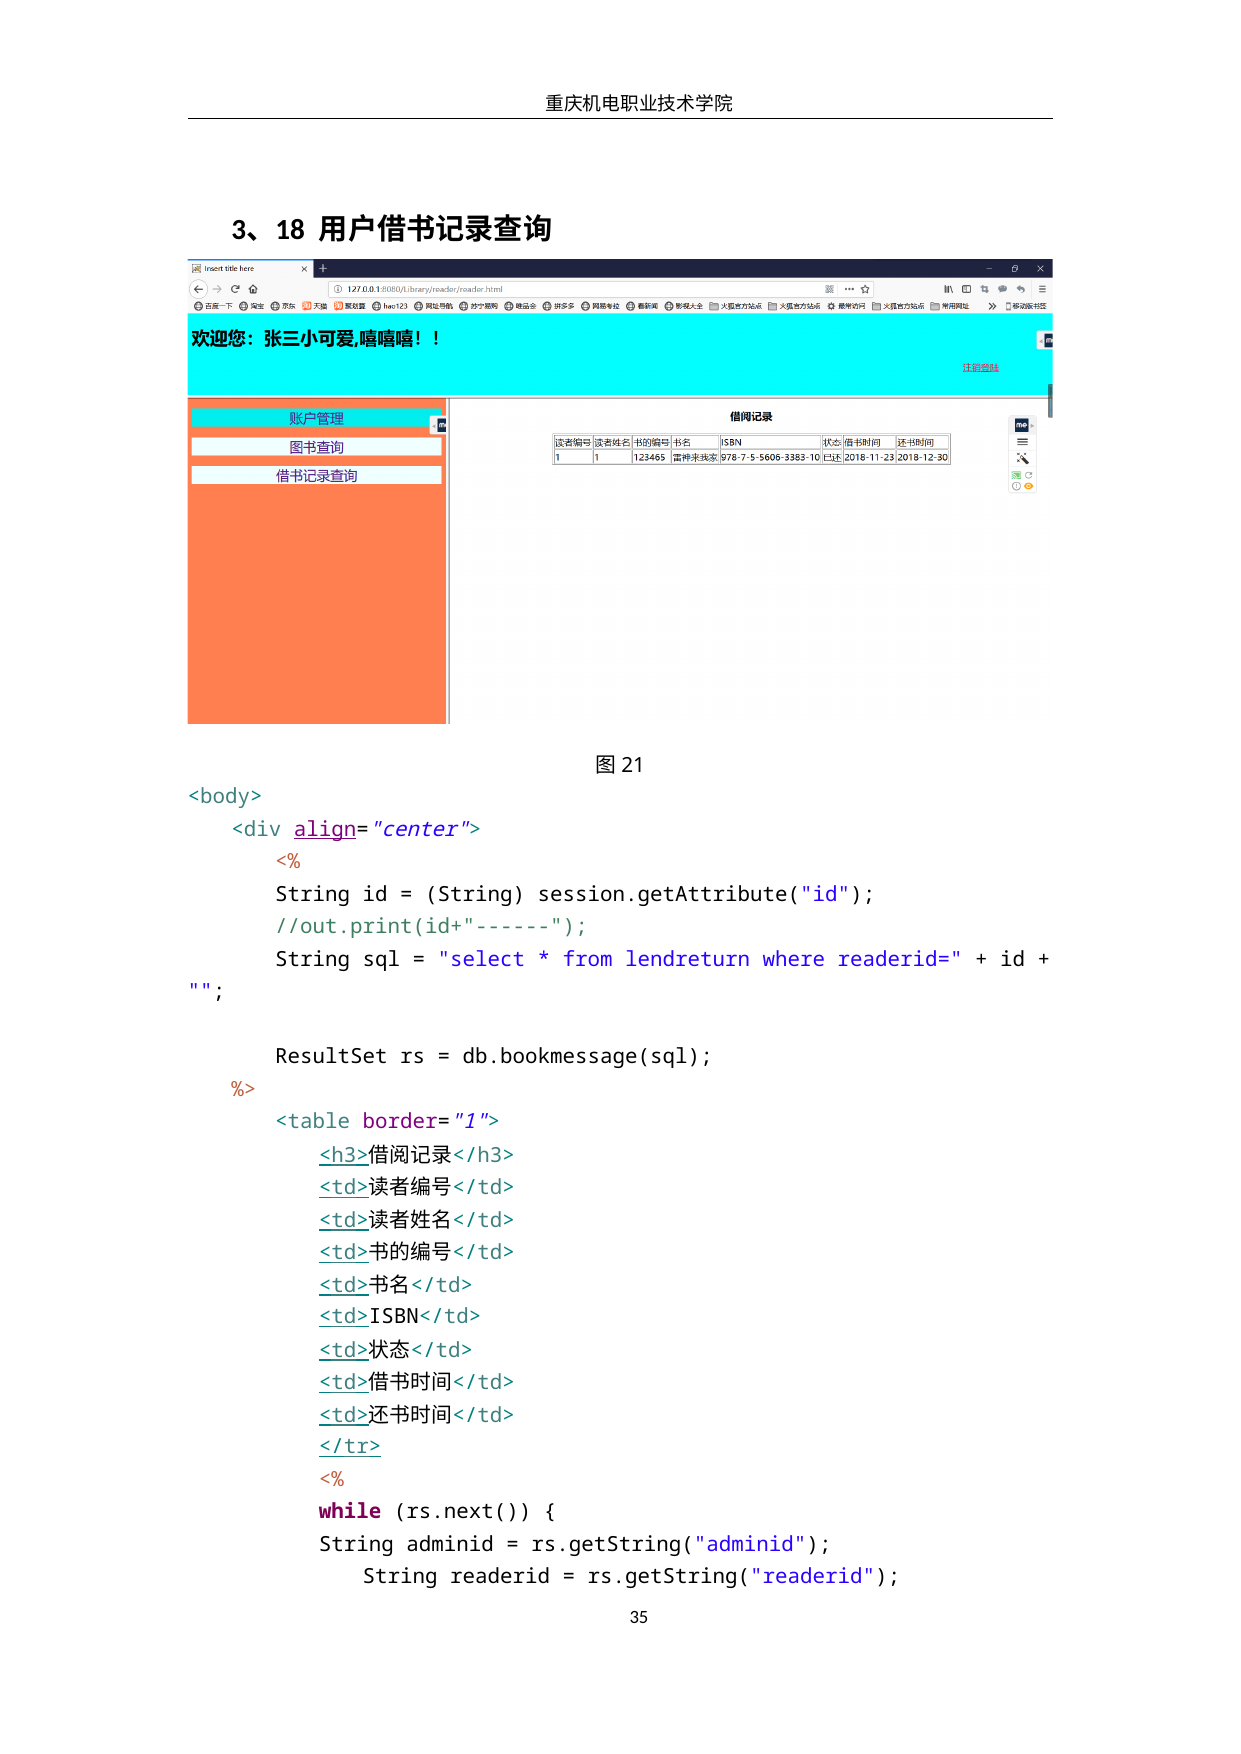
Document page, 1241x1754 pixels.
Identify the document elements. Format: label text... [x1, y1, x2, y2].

picture [187, 259, 1053, 724]
text %> [187, 1072, 1053, 1104]
text String id = (String) session.getAttribute("id"); [187, 877, 1053, 909]
text <h3>借阅记录</h3> [187, 1137, 1053, 1169]
text ResultSet rs = db.bookmessage(sql); [187, 1039, 1053, 1072]
text <% [187, 1462, 1053, 1494]
text while (rs.next()) { [187, 1494, 1053, 1527]
text <td>ISBN</td> [187, 1299, 1053, 1332]
text <body> [187, 779, 1053, 812]
text String readerid = rs.getString("readerid"); [187, 1559, 1053, 1592]
text String adminid = rs.getString("adminid"); [187, 1527, 1053, 1559]
text <td>书的编号</td> [187, 1234, 1053, 1267]
text <td>还书时间</td> [187, 1397, 1053, 1429]
text </tr> [187, 1429, 1053, 1462]
list 用户借书记录查询 [231, 194, 1053, 259]
text <td>借书时间</td> [187, 1364, 1053, 1397]
text <% [187, 844, 1053, 877]
text 图 21 [187, 747, 1053, 779]
text <td>书名</td> [187, 1267, 1053, 1299]
text <td>读者姓名</td> [187, 1202, 1053, 1234]
text //out.print(id+"------"); [187, 909, 1053, 942]
text String sql = "select * from lendreturn where readerid=" + id + ""; [187, 942, 1053, 1007]
text <div align="center"> [187, 812, 1053, 844]
text <td>读者编号</td> [187, 1169, 1053, 1202]
text <table border="1"> [187, 1104, 1053, 1137]
text <td>状态</td> [187, 1332, 1053, 1364]
